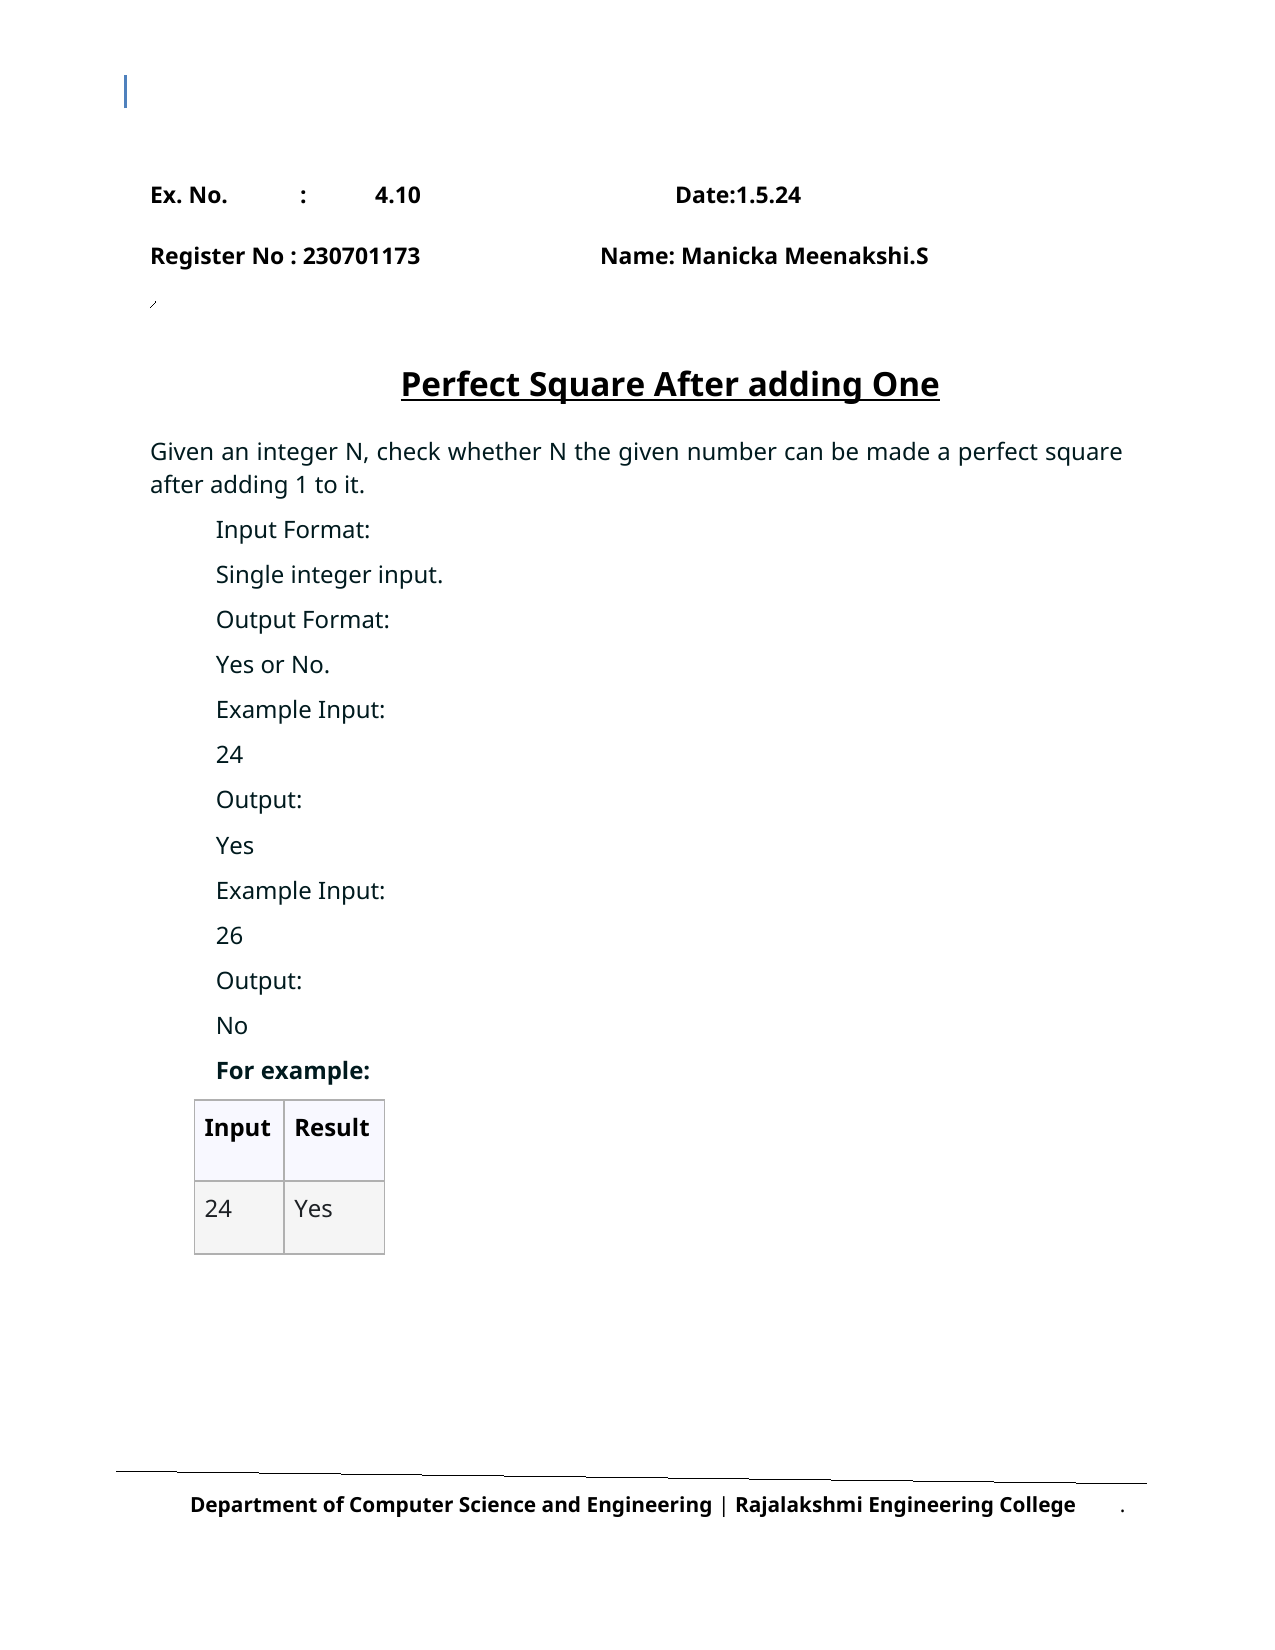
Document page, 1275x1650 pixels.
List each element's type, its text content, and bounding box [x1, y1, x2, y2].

text Yes or No. [216, 648, 1125, 681]
text Given an integer N, check whether N the given number can be made a perfect square after adding 1 to it. [150, 435, 1125, 500]
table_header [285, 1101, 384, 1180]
text Single integer input. [216, 558, 1125, 590]
text 26 [216, 919, 1125, 951]
text Yes [216, 828, 1125, 861]
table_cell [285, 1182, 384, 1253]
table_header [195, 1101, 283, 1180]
text Ex. No. : 4.10 Date:1.5.24 [150, 179, 1125, 210]
text 24 [216, 738, 1125, 771]
text Input Format: [216, 513, 1125, 545]
text Example Input: [216, 693, 1125, 726]
text Output: [216, 783, 1125, 816]
text Register No : 230701173 Name: Manicka Meenakshi.S [150, 239, 1125, 271]
text For example: [216, 1054, 1125, 1087]
text Output: [216, 964, 1125, 996]
text Output Format: [216, 603, 1125, 636]
text No [216, 1009, 1125, 1041]
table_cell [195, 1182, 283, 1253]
text Example Input: [216, 873, 1125, 906]
text Perfect Square After adding One [216, 360, 1125, 406]
